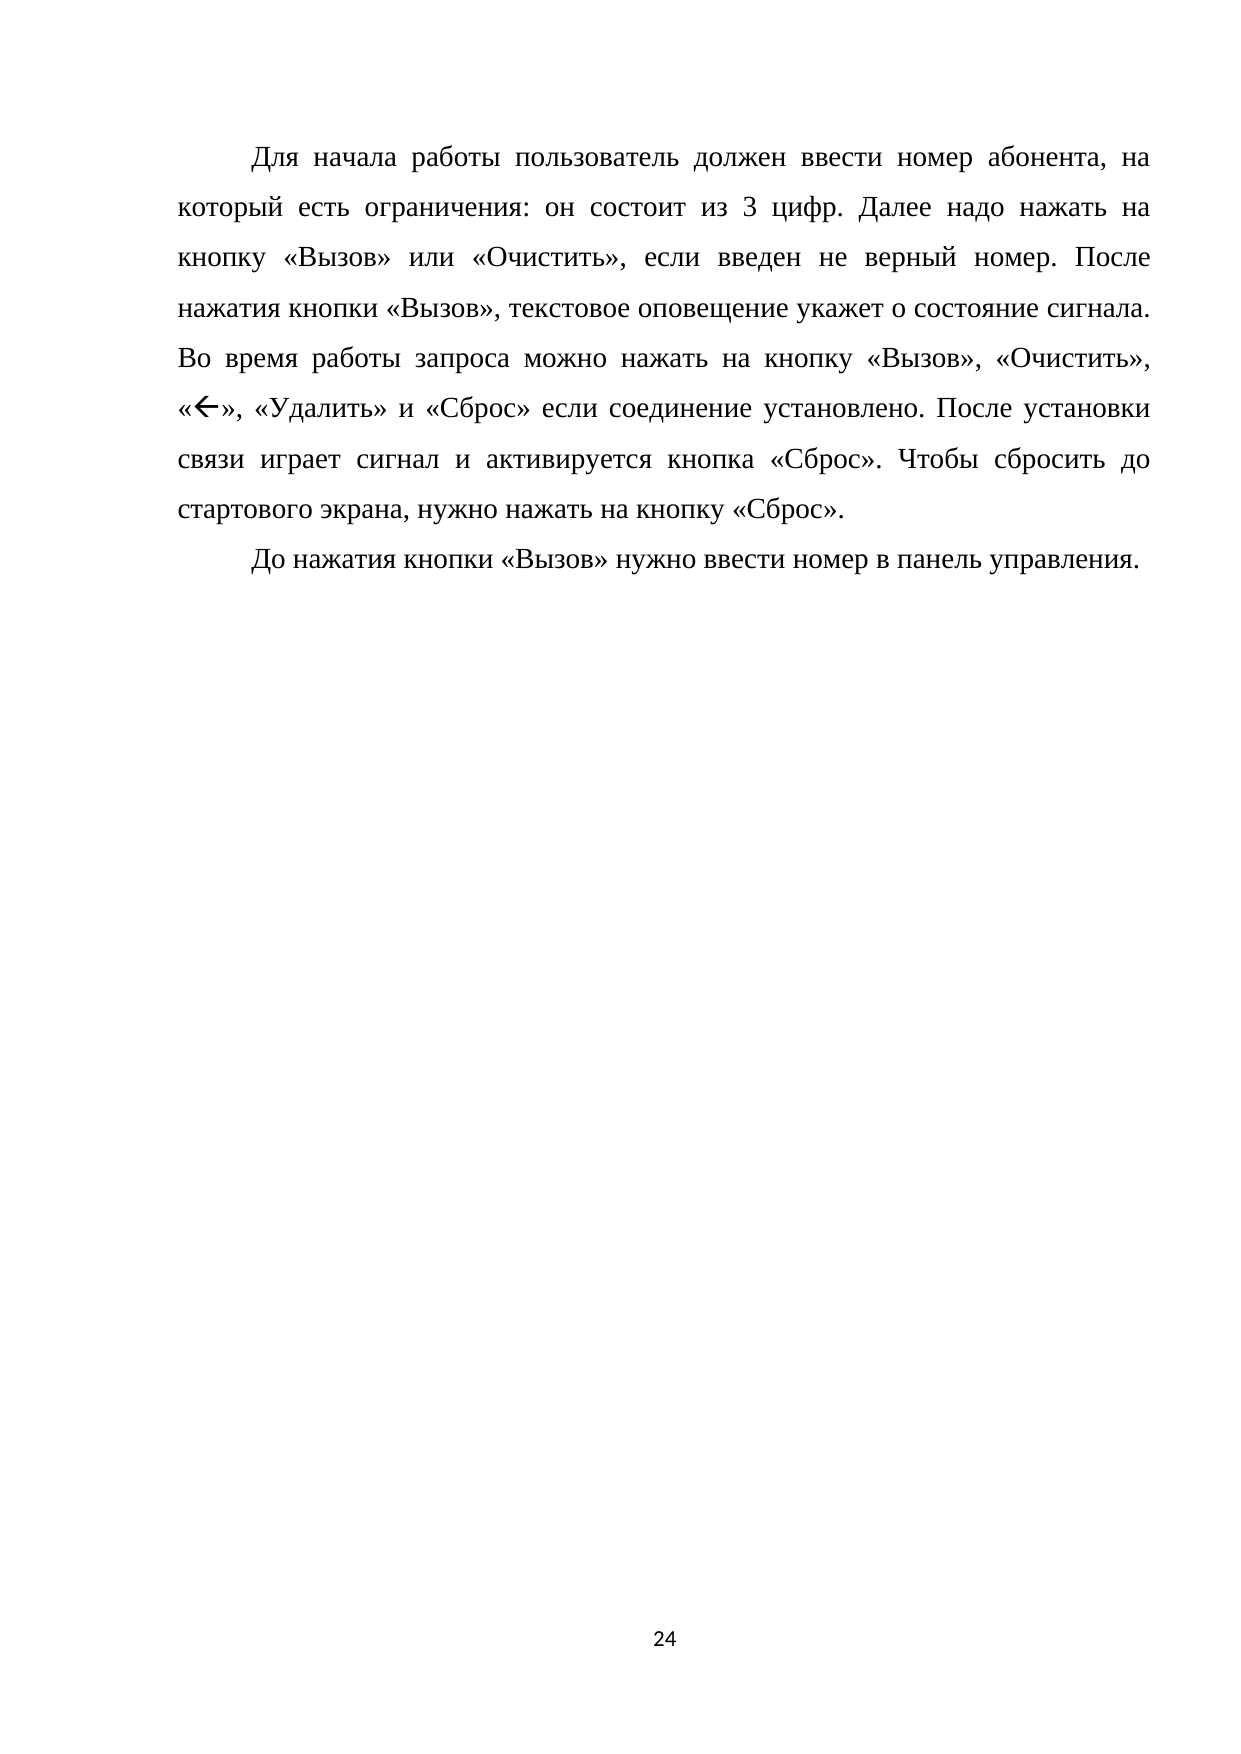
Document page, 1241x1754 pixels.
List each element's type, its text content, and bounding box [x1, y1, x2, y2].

text Для начала работы пользователь должен ввести номер абонента, на который есть ограничения: он состоит из 3 цифр. Далее надо нажать на кнопку «Вызов» или «Очистить», если введен не верный номер. После нажатия кнопки «Вызов», текстовое оповещение укажет о состояние сигнала. Во время работы запроса можно нажать на кнопку «Вызов», «Очистить», «», «Удалить» и «Сброс» если соединение установлено. После установки связи играет сигнал и активируется кнопка «Сброс». Чтобы сбросить до стартового экрана, нужно нажать на кнопку «Сброс». [177, 139, 1152, 525]
text До нажатия кнопки «Вызов» нужно ввести номер в панель управления. [177, 542, 1152, 575]
